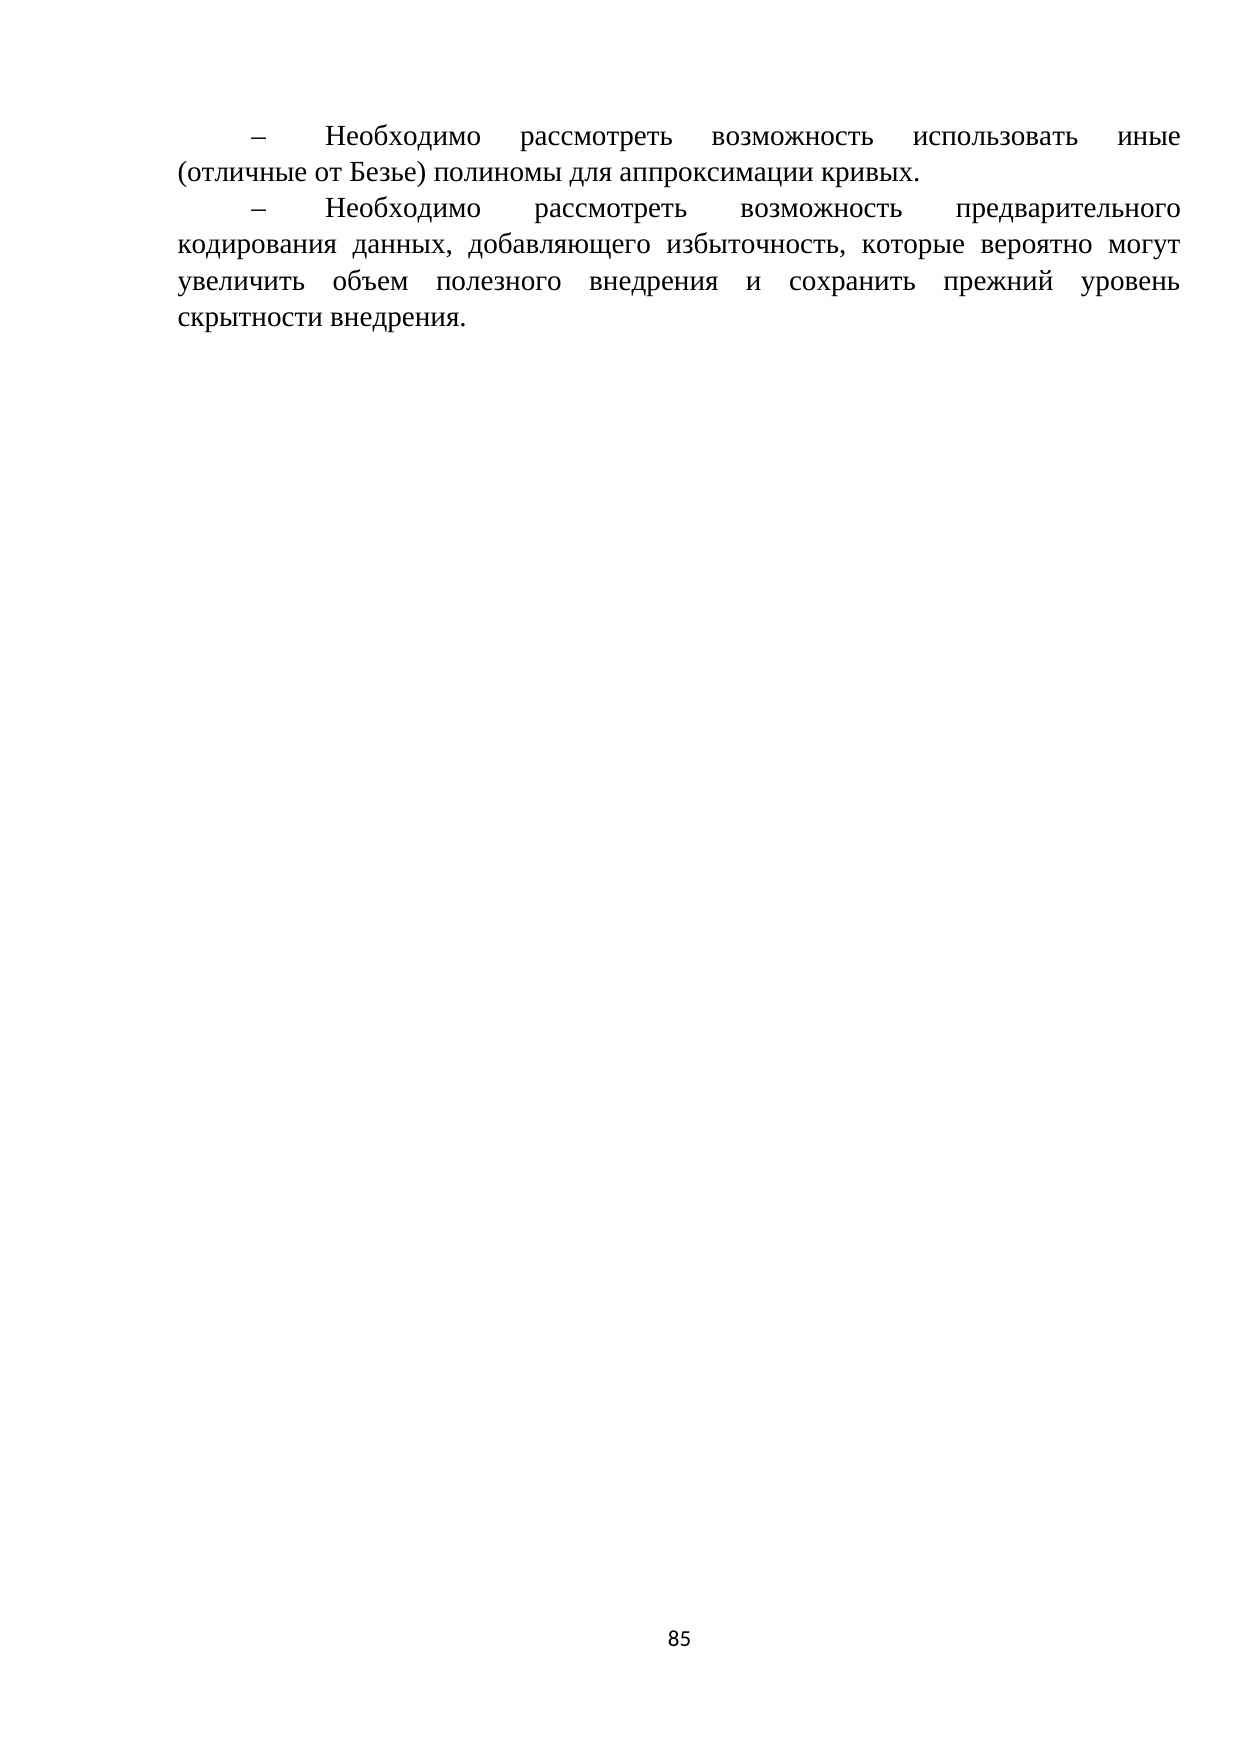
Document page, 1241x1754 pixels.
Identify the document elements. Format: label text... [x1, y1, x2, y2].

list Необходимо рассмотреть возможность предварительного кодирования данных, добавляющего избыточность, которые вероятно могут увеличить объем полезного внедрения и сохранить прежний уровень скрытности внедрения. [177, 190, 1181, 332]
list Необходимо рассмотреть возможность использовать иные (отличные от Безье) полиномы для аппроксимации кривых. [177, 118, 1181, 188]
